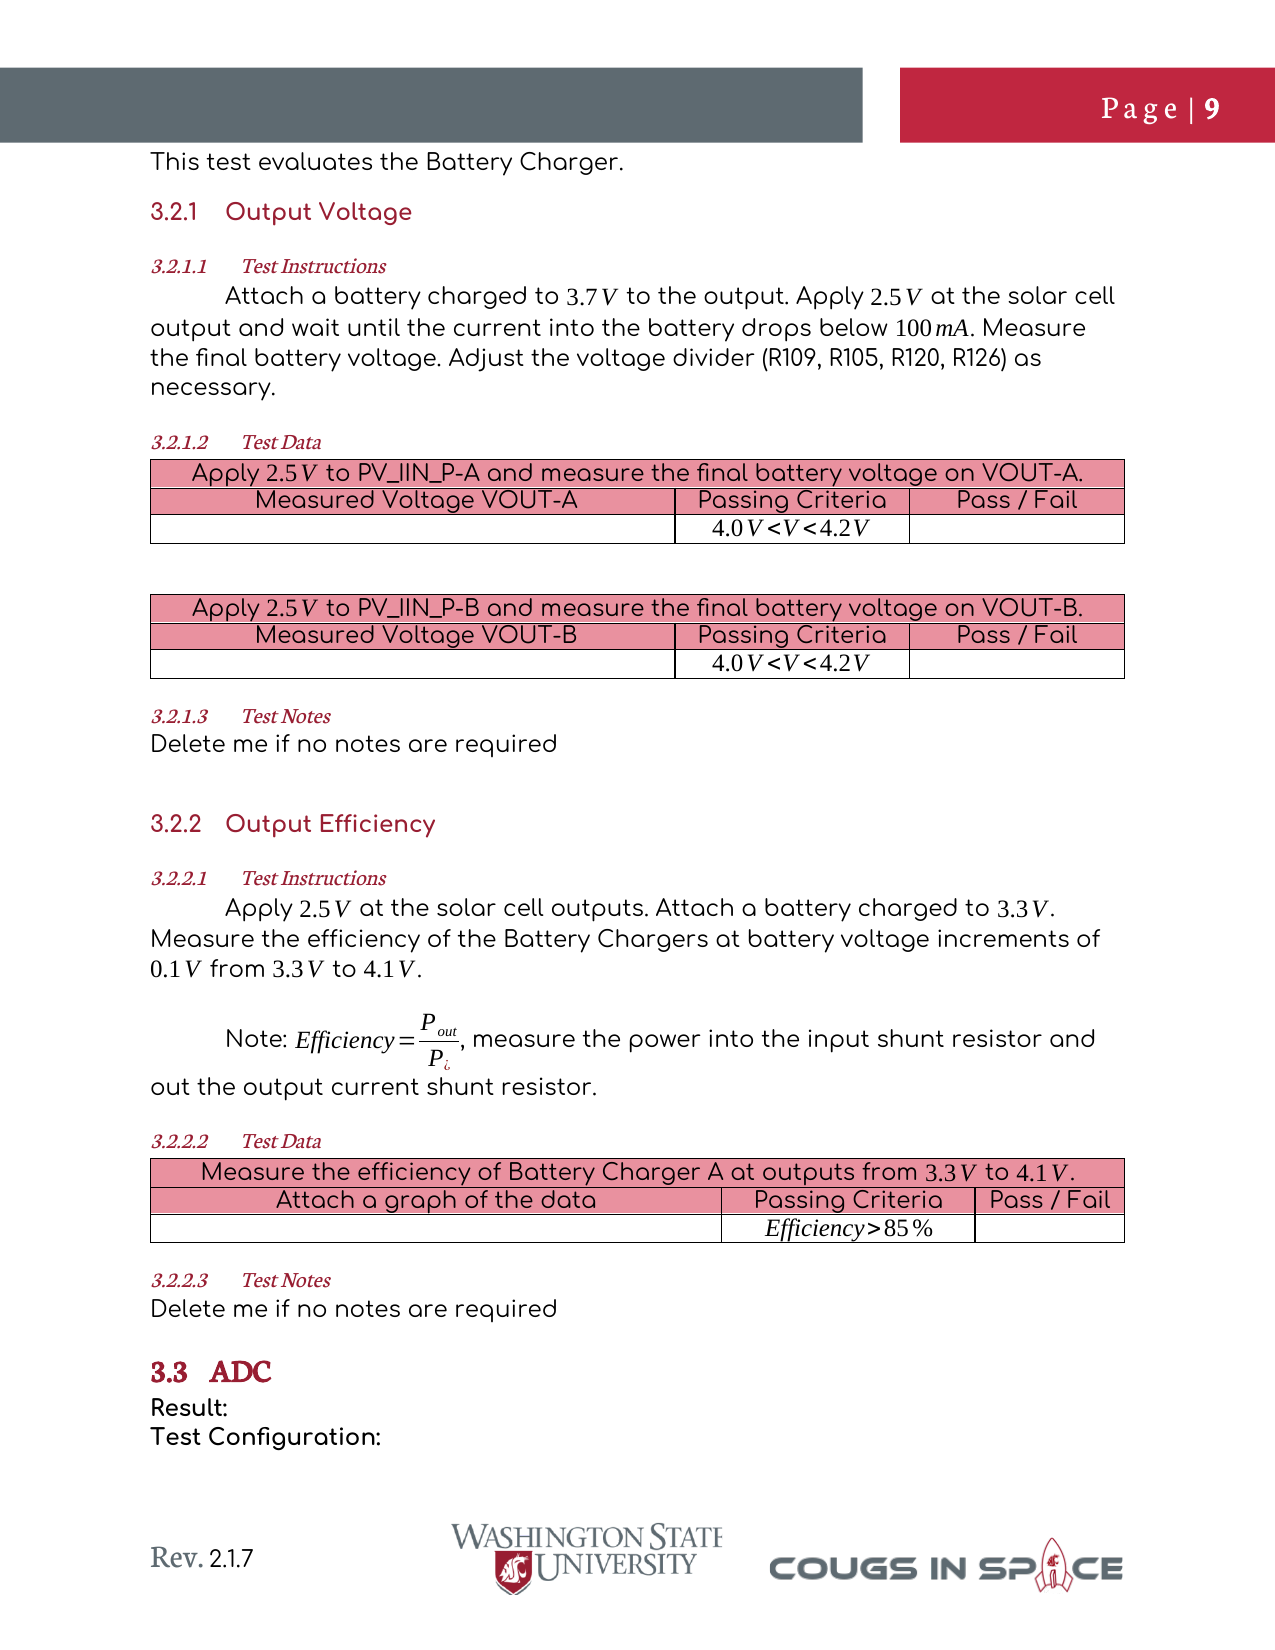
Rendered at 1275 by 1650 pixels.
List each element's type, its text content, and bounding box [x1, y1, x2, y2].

table_cell [151, 515, 674, 543]
text Attach a battery charged to to the output. Apply at the solar cell output and wait until the current into the battery drops below . Measure the final battery voltage. Adjust the voltage divider (R109, R105, R120, R126) as necessary. [150, 283, 1125, 401]
table_cell Attach a graph of the data [151, 1188, 721, 1213]
table_cell Measured Voltage VOUT-A [151, 489, 674, 514]
table_header Measure the efficiency of Battery Charger A at outputs from to . [151, 1159, 1124, 1187]
subtitle Test Instructions [150, 250, 1125, 279]
subtitle Test Notes [150, 699, 1125, 728]
table_cell [976, 1215, 1124, 1242]
table_cell Measured Voltage VOUT-B [151, 624, 674, 649]
text Delete me if no notes are required [150, 1297, 1125, 1323]
table_header Apply to PV_IIN_P-A and measure the final battery voltage on VOUT-A. [151, 460, 1124, 487]
table_cell Passing Criteria [676, 624, 909, 649]
subtitle Test Instructions [150, 862, 1125, 891]
table_cell [151, 1215, 721, 1242]
subtitle ADC [150, 1347, 1125, 1389]
picture [769, 1537, 1123, 1594]
text Delete me if no notes are required [150, 733, 1125, 758]
subtitle Output Efficiency [150, 812, 1125, 838]
table_cell [676, 515, 909, 543]
subtitle Test Notes [150, 1264, 1125, 1293]
table_cell [151, 650, 674, 678]
subtitle Output Voltage [150, 200, 1125, 226]
picture [450, 1522, 723, 1595]
subtitle Test Data [150, 426, 1125, 454]
subtitle Test Data [150, 1125, 1125, 1154]
table_cell [910, 650, 1124, 678]
text Apply at the solar cell outputs. Attach a battery charged to . Measure the efficiency of the Battery Chargers at battery voltage increments of from to . [150, 895, 1125, 984]
text Result: [150, 1396, 1125, 1421]
table_cell Pass / Fail [910, 624, 1124, 649]
table_cell Passing Criteria [722, 1188, 974, 1213]
text Test Configuration: [150, 1425, 1125, 1451]
table_cell Pass / Fail [976, 1188, 1124, 1213]
text This test evaluates the Battery Charger. [150, 150, 1125, 176]
table_cell Passing Criteria [676, 489, 909, 514]
table_header Apply to PV_IIN_P-B and measure the final battery voltage on VOUT-B. [151, 595, 1124, 622]
table_cell [722, 1215, 974, 1242]
table_cell [676, 650, 909, 678]
text Note: , measure the power into the input shunt resistor and out the output current shunt resistor. [150, 1008, 1125, 1101]
table_cell Pass / Fail [910, 489, 1124, 514]
table_cell [910, 515, 1124, 543]
